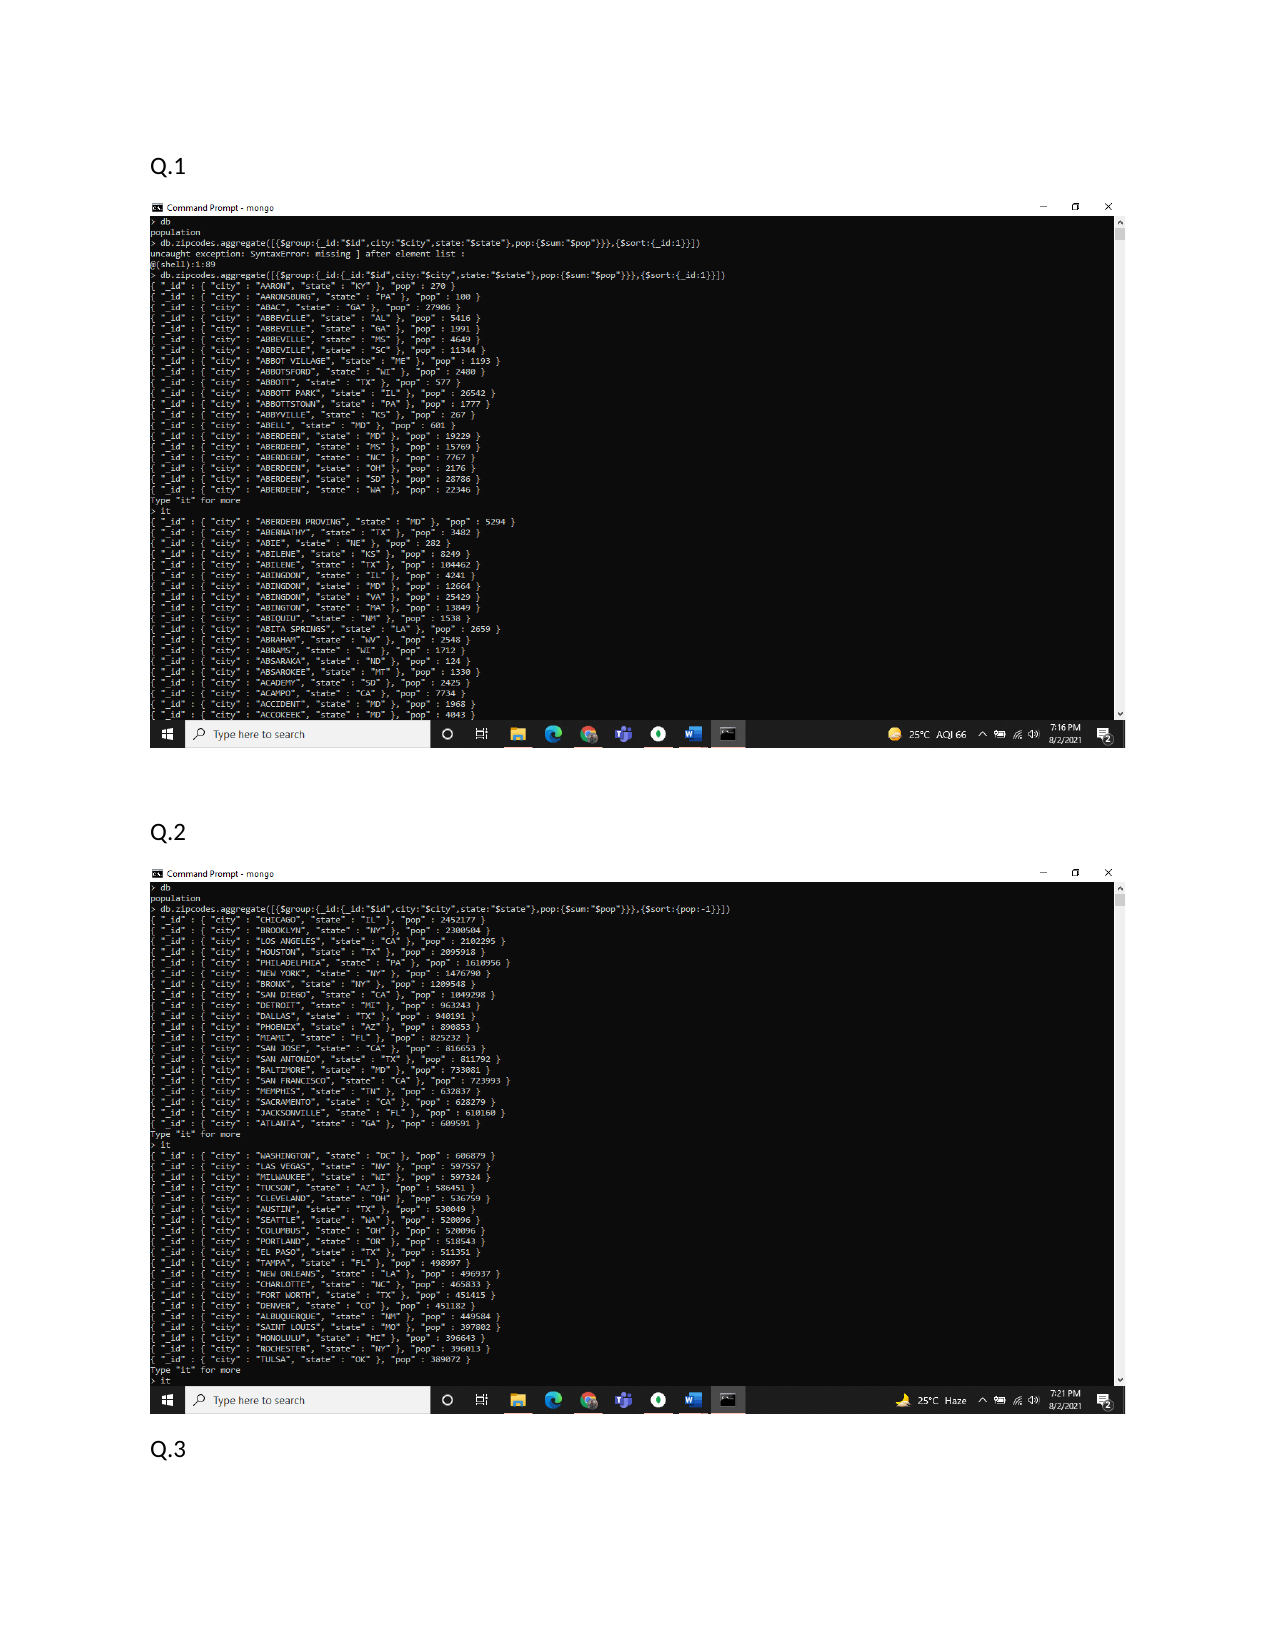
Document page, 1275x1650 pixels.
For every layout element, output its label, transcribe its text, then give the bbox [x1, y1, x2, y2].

text Q.2 [150, 816, 1125, 847]
text Q.3 [150, 1433, 1125, 1463]
picture [150, 865, 1125, 1414]
text Q.1 [150, 150, 1125, 181]
picture [150, 199, 1125, 748]
